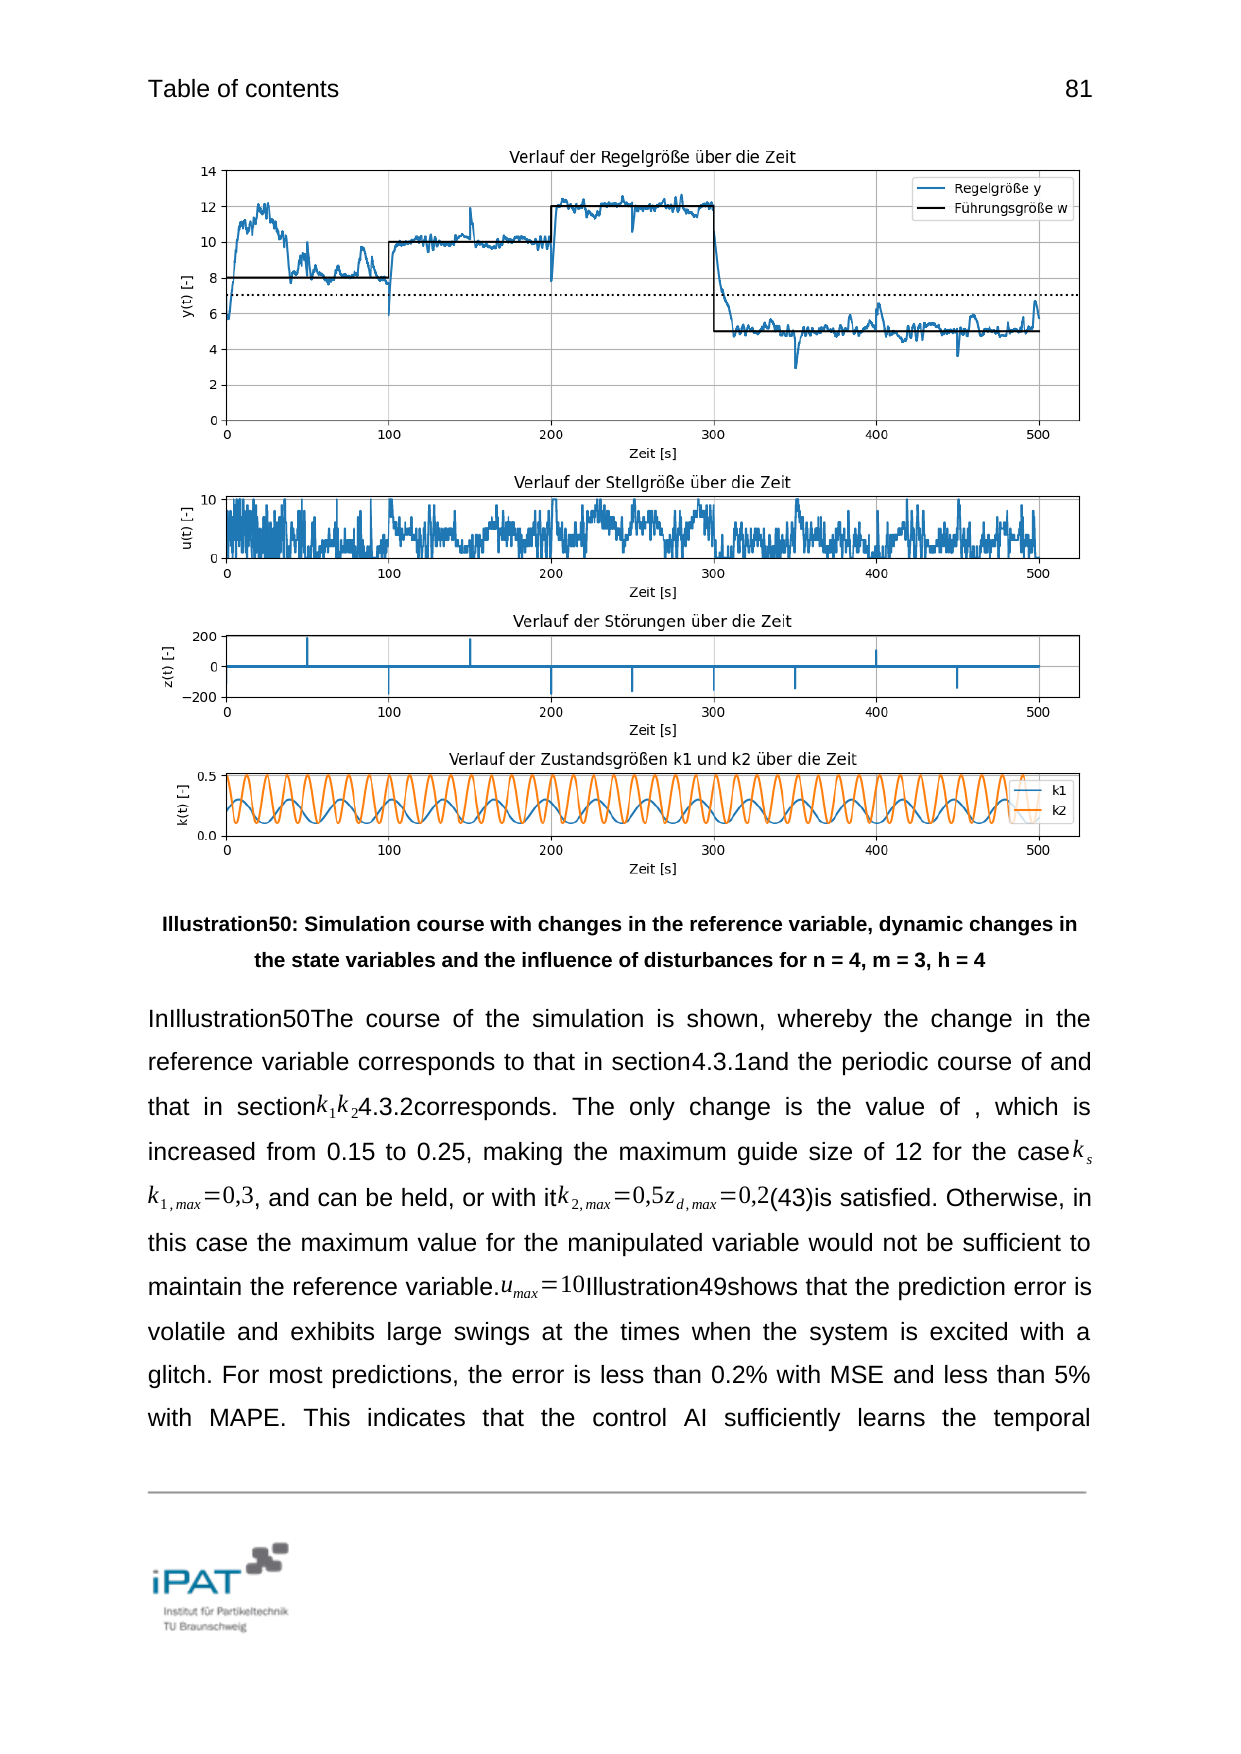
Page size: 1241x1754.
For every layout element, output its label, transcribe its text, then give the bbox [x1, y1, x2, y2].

picture [147, 1534, 300, 1645]
picture [147, 1491, 1090, 1496]
text Illustration50: Simulation course with changes in the reference variable, dynamic changes in the state variables and the influence of disturbances for n = 4, m = 3, h = 4 [148, 911, 1092, 971]
picture [148, 147, 1093, 877]
